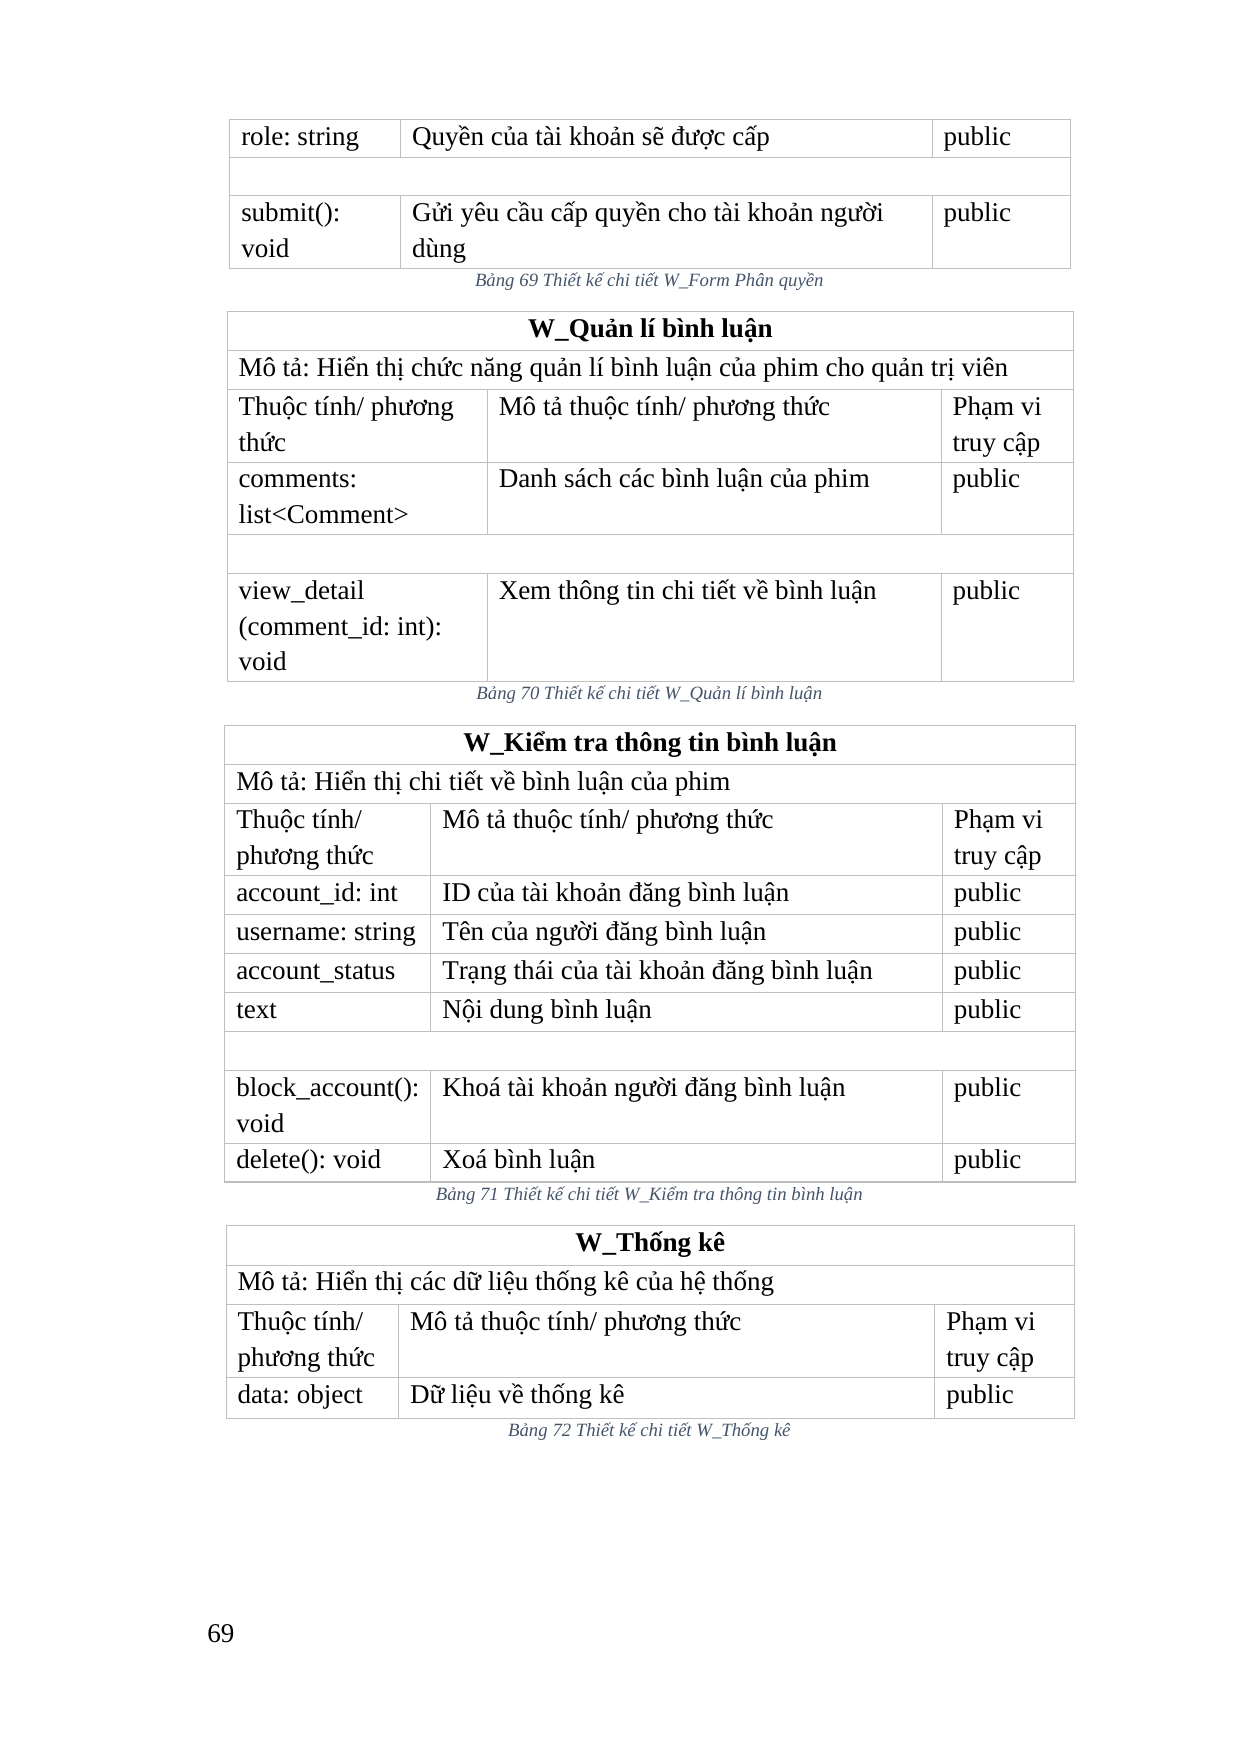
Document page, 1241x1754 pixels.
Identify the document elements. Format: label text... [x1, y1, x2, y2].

table_cell view_detail (comment_id: int): void [228, 574, 487, 681]
table_cell public [935, 1378, 1074, 1418]
table_cell role: string [230, 120, 400, 157]
table_cell comments: list<Comment> [228, 463, 487, 534]
table_cell Mô tả: Hiển thị chức năng quản lí bình luận của phim cho quản trị viên [228, 351, 1073, 389]
table_cell public [943, 993, 1075, 1031]
table_cell Mô tả: Hiển thị các dữ liệu thống kê của hệ thống [227, 1266, 1074, 1304]
table_cell account_id: int [225, 876, 430, 914]
table_header W_Quản lí bình luận [228, 312, 1073, 350]
table_cell data: object [227, 1378, 398, 1418]
table_cell public [943, 1071, 1075, 1142]
table_cell Phạm vi truy cập [942, 390, 1073, 462]
table_cell public [933, 196, 1070, 268]
table_cell account_status [225, 954, 430, 992]
table_cell Mô tả thuộc tính/ phương thức [399, 1305, 934, 1377]
table_cell public [933, 120, 1070, 157]
table_header W_Kiểm tra thông tin bình luận [225, 726, 1075, 764]
table_cell ID của tài khoản đăng bình luận [431, 876, 942, 914]
table_cell public [942, 574, 1073, 681]
table_cell Phạm vi truy cập [935, 1305, 1074, 1377]
table_cell Mô tả thuộc tính/ phương thức [431, 804, 942, 875]
table_cell Danh sách các bình luận của phim [488, 463, 941, 534]
table_cell Khoá tài khoản người đăng bình luận [431, 1071, 942, 1142]
table_cell Phạm vi truy cập [943, 804, 1075, 875]
table_cell Thuộc tính/ phương thức [225, 804, 430, 875]
table_cell submit(): void [230, 196, 400, 268]
table_cell Xoá bình luận [431, 1144, 942, 1181]
table_cell Nội dung bình luận [431, 993, 942, 1031]
table_cell Xem thông tin chi tiết về bình luận [488, 574, 941, 681]
table_cell public [943, 915, 1075, 953]
table_cell username: string [225, 915, 430, 953]
table_cell Tên của người đăng bình luận [431, 915, 942, 953]
table_cell delete(): void [225, 1144, 430, 1181]
table_cell public [943, 954, 1075, 992]
table_cell Thuộc tính/ phương thức [228, 390, 487, 462]
table_cell Mô tả: Hiển thị chi tiết về bình luận của phim [225, 765, 1075, 803]
table_cell Quyền của tài khoản sẽ được cấp [401, 120, 932, 157]
table_cell [228, 535, 1073, 573]
table_header W_Thống kê [227, 1226, 1074, 1264]
table_cell block_account(): void [225, 1071, 430, 1142]
table_cell [225, 1032, 1075, 1070]
table_cell public [942, 463, 1073, 534]
table_cell Gửi yêu cầu cấp quyền cho tài khoản người dùng [401, 196, 932, 268]
table_cell public [943, 876, 1075, 914]
table_cell Mô tả thuộc tính/ phương thức [488, 390, 941, 462]
table_cell text [225, 993, 430, 1031]
table_cell Dữ liệu về thống kê [399, 1378, 934, 1418]
table_cell Trạng thái của tài khoản đăng bình luận [431, 954, 942, 992]
table_cell [230, 158, 1070, 195]
table_cell public [943, 1144, 1075, 1181]
table_cell Thuộc tính/ phương thức [227, 1305, 398, 1377]
